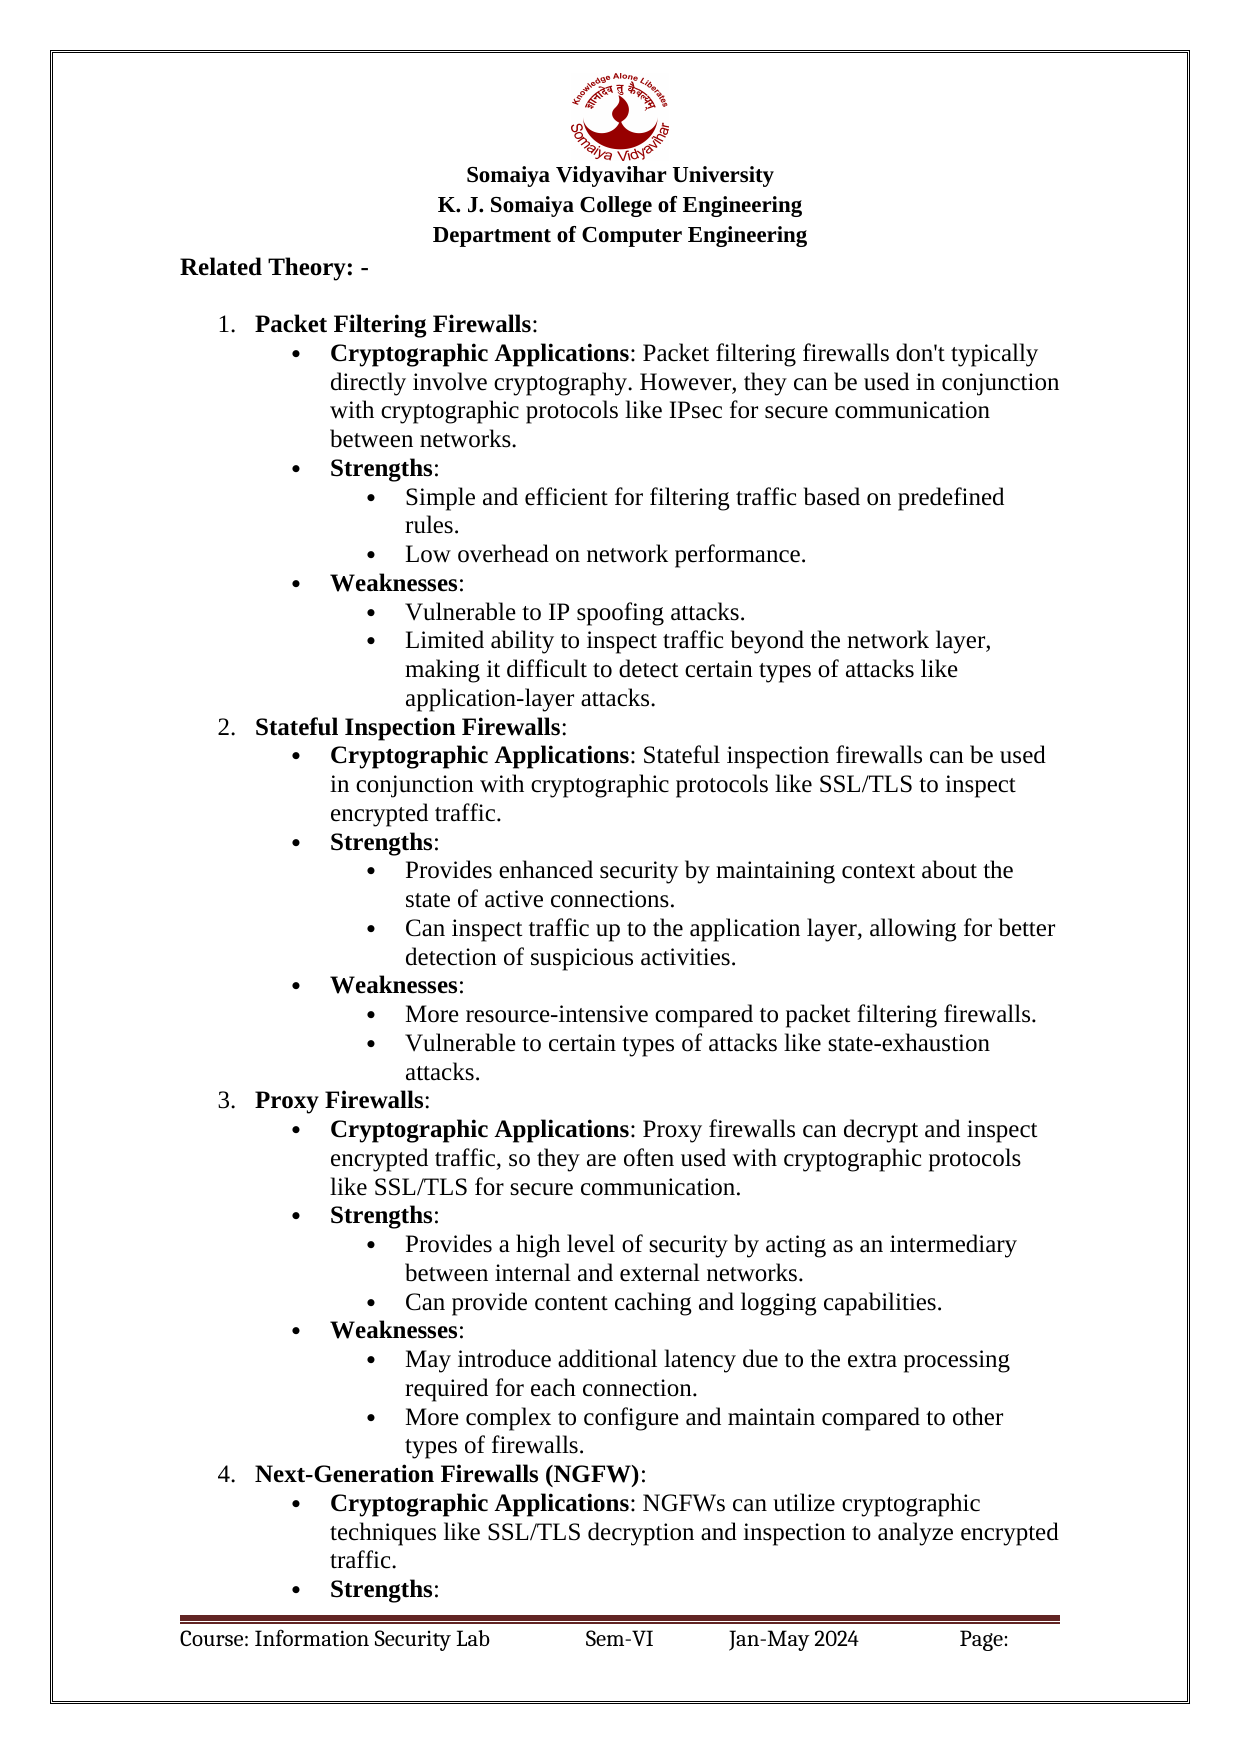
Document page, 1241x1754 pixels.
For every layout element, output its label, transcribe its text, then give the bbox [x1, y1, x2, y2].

list Vulnerable to IP spoofing attacks. [367, 597, 1060, 625]
list Proxy Firewalls: [217, 1085, 1060, 1114]
list Packet Filtering Firewalls: [217, 309, 1060, 338]
list Strengths: [292, 453, 1060, 482]
picture [571, 73, 669, 161]
list Weaknesses: [292, 970, 1060, 999]
list May introduce additional latency due to the extra processing required for each connection. [367, 1344, 1060, 1402]
list Cryptographic Applications: NGFWs can utilize cryptographic techniques like SSL/TLS decryption and inspection to analyze encrypted traffic. [292, 1488, 1060, 1574]
list Cryptographic Applications: Packet filtering firewalls don't typically directly involve cryptography. However, they can be used in conjunction with cryptographic protocols like IPsec for secure communication between networks. [292, 338, 1060, 453]
list Strengths: [292, 1574, 1060, 1603]
list Can inspect traffic up to the application layer, allowing for better detection of suspicious activities. [367, 913, 1060, 970]
list Cryptographic Applications: Stateful inspection firewalls can be used in conjunction with cryptographic protocols like SSL/TLS to inspect encrypted traffic. [292, 740, 1060, 827]
list Can provide content caching and logging capabilities. [367, 1287, 1060, 1315]
list Next-Generation Firewalls (NGFW): [217, 1459, 1060, 1488]
list More complex to configure and maintain compared to other types of firewalls. [367, 1402, 1060, 1459]
list Strengths: [292, 827, 1060, 855]
list More resource-intensive compared to packet filtering firewalls. [367, 999, 1060, 1028]
list Simple and efficient for filtering traffic based on predefined rules. [367, 482, 1060, 539]
list Weaknesses: [292, 1315, 1060, 1344]
list Provides a high level of security by acting as an intermediary between internal and external networks. [367, 1229, 1060, 1287]
list Cryptographic Applications: Proxy firewalls can decrypt and inspect encrypted traffic, so they are often used with cryptographic protocols like SSL/TLS for secure communication. [292, 1114, 1060, 1200]
list Weaknesses: [292, 568, 1060, 597]
list Strengths: [292, 1200, 1060, 1229]
list Provides enhanced security by maintaining context about the state of active connections. [367, 855, 1060, 913]
list Vulnerable to certain types of attacks like state-exhaustion attacks. [367, 1028, 1060, 1085]
list Limited ability to inspect traffic beyond the network layer, making it difficult to detect certain types of attacks like application-layer attacks. [367, 625, 1060, 712]
list Low overhead on network performance. [367, 539, 1060, 568]
text Related Theory: - [180, 252, 1060, 280]
list Stateful Inspection Firewalls: [217, 712, 1060, 740]
